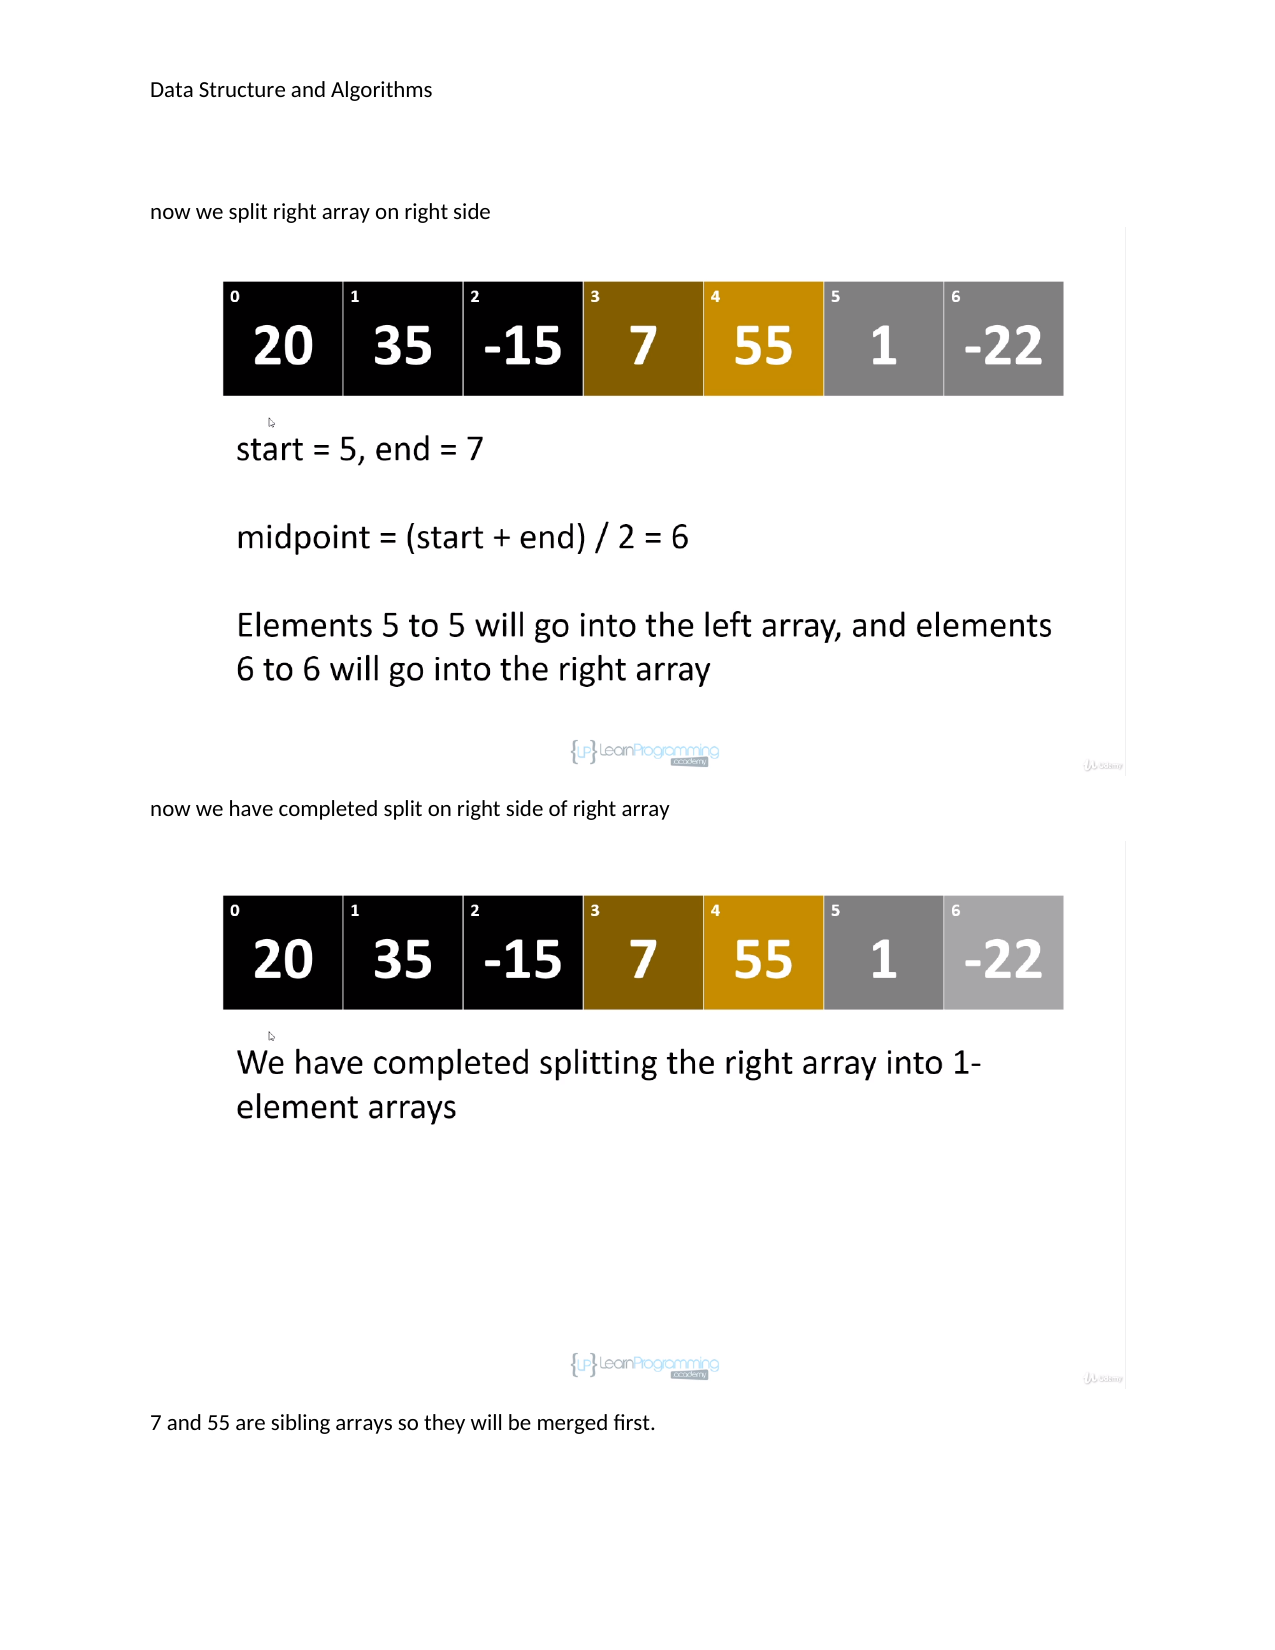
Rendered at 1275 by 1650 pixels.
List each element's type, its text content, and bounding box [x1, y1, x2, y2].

picture [150, 841, 1125, 1389]
picture [150, 227, 1125, 776]
text now we split right array on right side [150, 197, 1125, 227]
text 7 and 55 are sibling arrays so they will be merged first. [150, 1408, 1125, 1436]
text now we have completed split on right side of right array [150, 794, 1125, 822]
